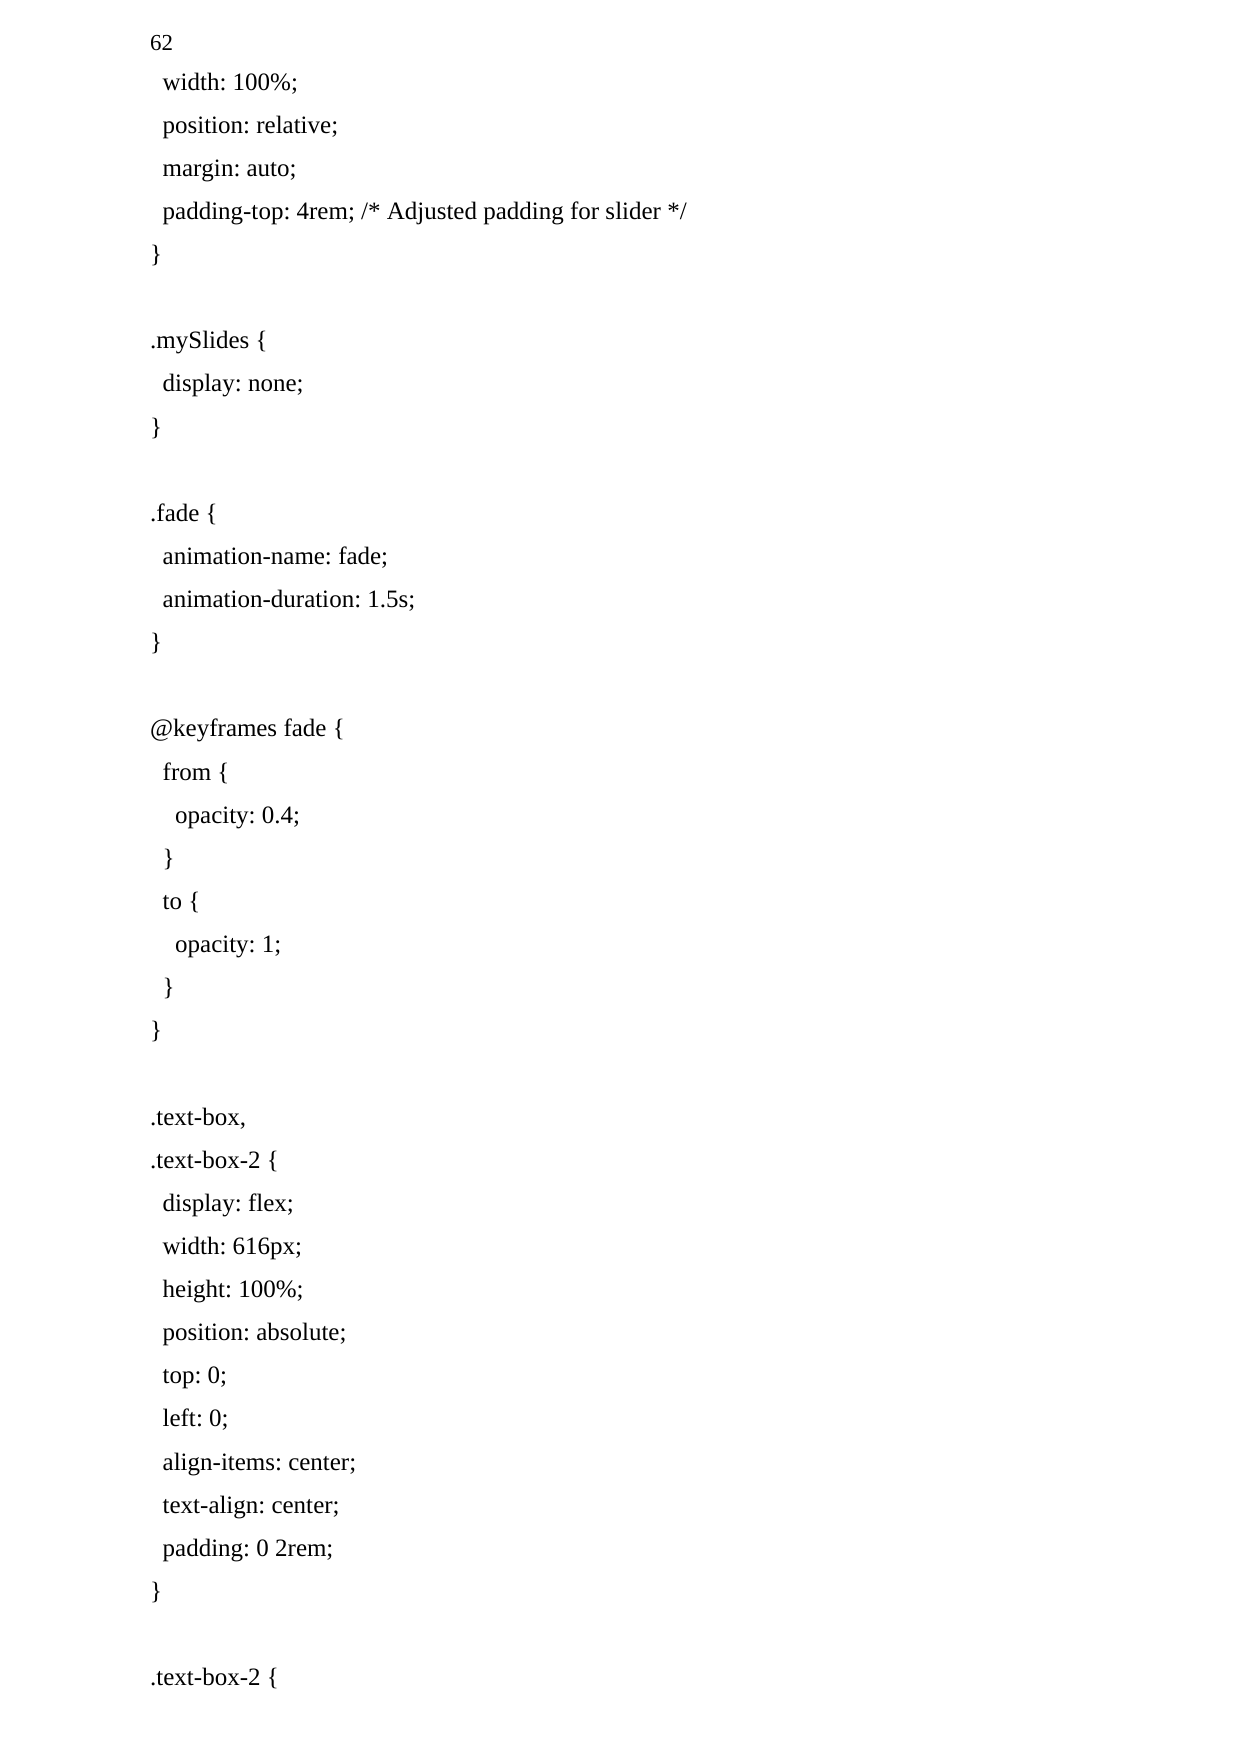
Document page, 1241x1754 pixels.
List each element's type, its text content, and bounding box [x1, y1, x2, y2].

text } [150, 1015, 1151, 1044]
text animation-duration: 1.5s; [150, 584, 1151, 613]
text left: 0; [150, 1403, 1151, 1432]
text padding: 0 2rem; [150, 1533, 1151, 1562]
text } [150, 627, 1151, 656]
text position: absolute; [150, 1317, 1151, 1346]
text .fade { [150, 498, 1151, 527]
text align-items: center; [150, 1447, 1151, 1475]
text display: none; [150, 368, 1151, 397]
text width: 616px; [150, 1231, 1151, 1260]
text } [150, 1576, 1151, 1605]
text position: relative; [150, 110, 1151, 138]
text margin: auto; [150, 153, 1151, 182]
text .text-box-2 { [150, 1662, 1151, 1691]
text from { [150, 757, 1151, 785]
text opacity: 1; [150, 929, 1151, 958]
text .text-box, [150, 1102, 1151, 1130]
text } [150, 239, 1151, 268]
text padding-top: 4rem; /* Adjusted padding for slider */ [150, 196, 1151, 225]
text opacity: 0.4; [150, 800, 1151, 828]
text .text-box-2 { [150, 1145, 1151, 1173]
text to { [150, 886, 1151, 915]
text } [150, 843, 1151, 872]
text display: flex; [150, 1188, 1151, 1217]
text } [150, 412, 1151, 440]
text .mySlides { [150, 325, 1151, 354]
text height: 100%; [150, 1274, 1151, 1303]
text text-align: center; [150, 1490, 1151, 1518]
text width: 100%; [150, 67, 1151, 95]
text top: 0; [150, 1360, 1151, 1389]
text @keyframes fade { [150, 713, 1151, 742]
text animation-name: fade; [150, 541, 1151, 570]
text } [150, 972, 1151, 1001]
